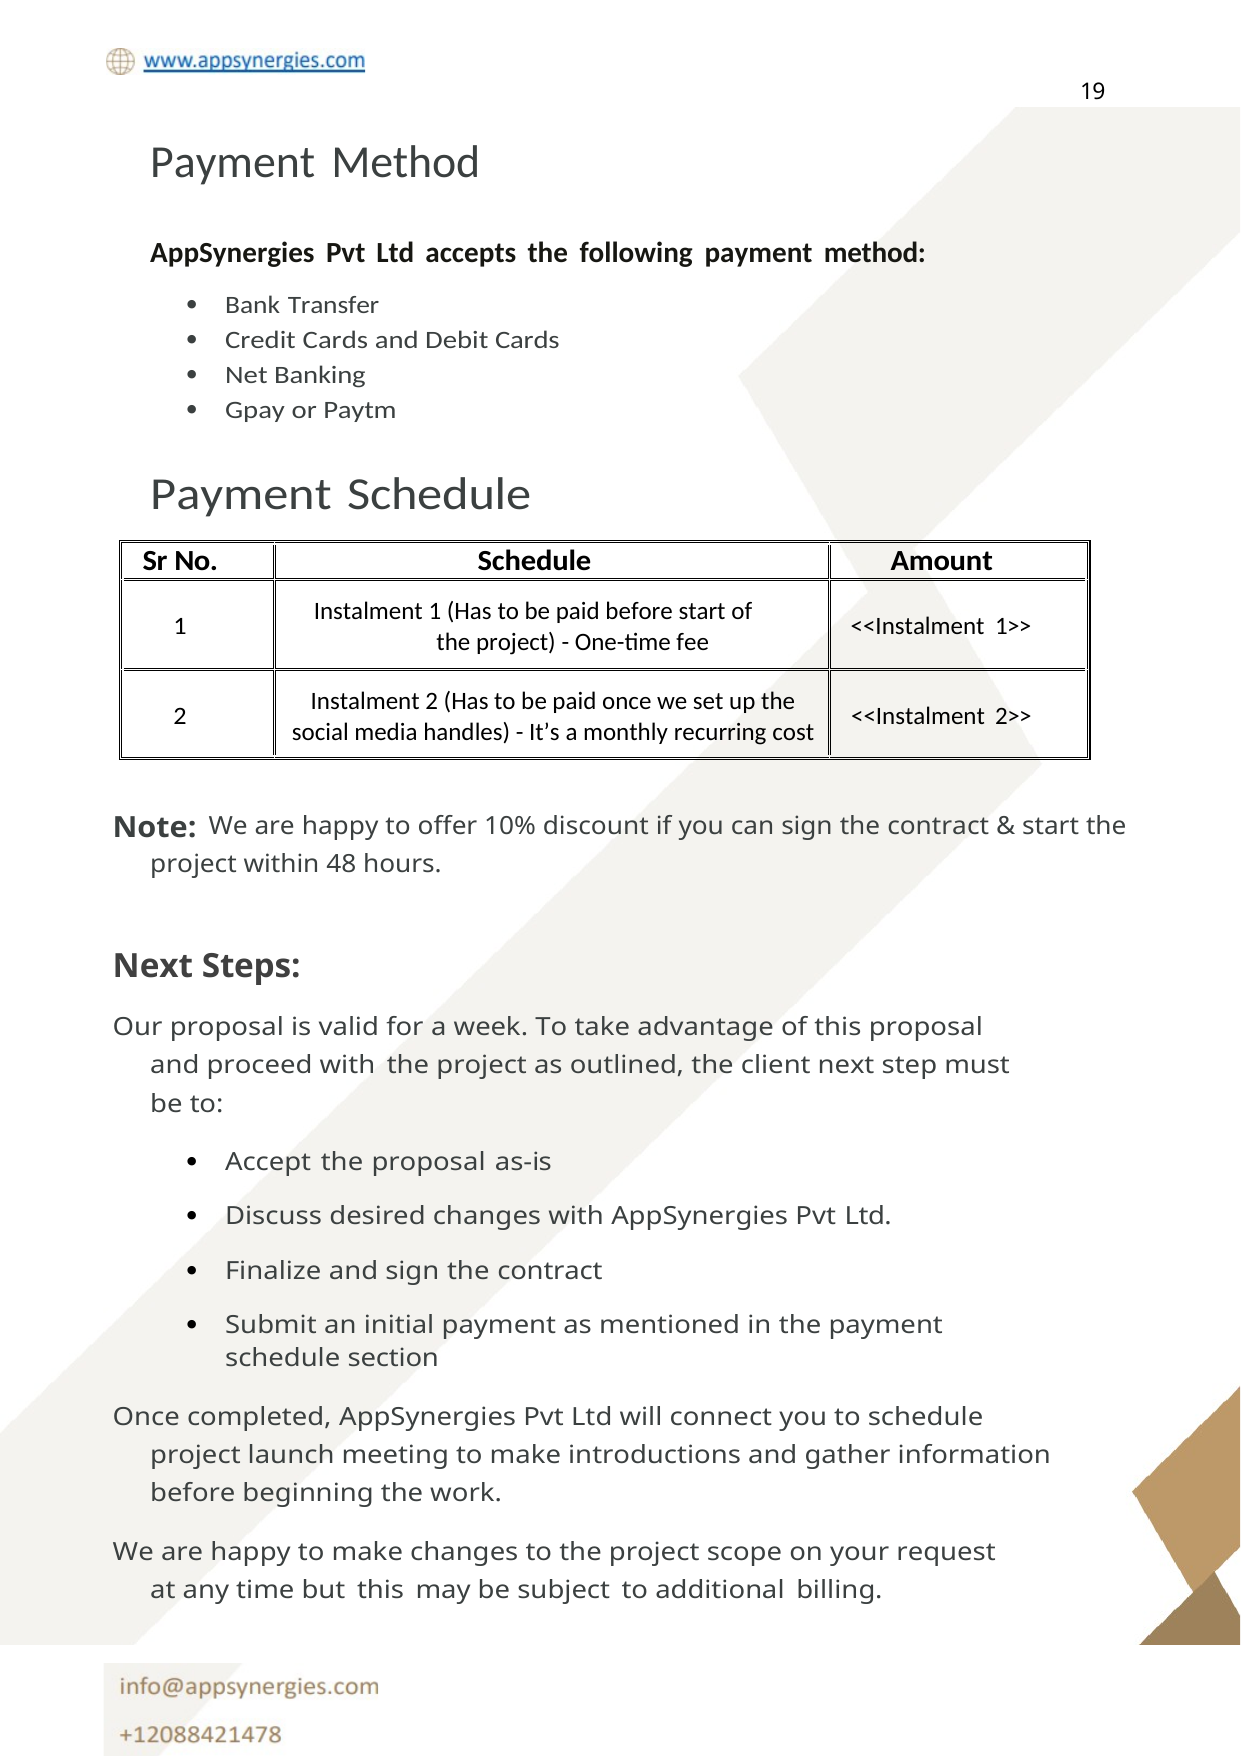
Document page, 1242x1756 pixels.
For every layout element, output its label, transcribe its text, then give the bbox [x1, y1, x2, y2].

text Once completed, AppSynergies Pvt Ltd will connect you to schedule project launch meeting to make introductions and gather information before beginning the work. [112, 1398, 1075, 1509]
table_cell 2 [122, 668, 274, 757]
table_header Sr No. [122, 543, 274, 578]
list Accept the proposal as-is [187, 1144, 1183, 1178]
table_cell 1 [122, 578, 273, 668]
list Bank Transfer [187, 289, 1183, 320]
list Net Banking [187, 359, 1183, 390]
subtitle Payment Method [150, 133, 1183, 189]
subtitle AppSynergies Pvt Ltd accepts the following payment method: [150, 234, 1183, 269]
text Our proposal is valid for a week. To take advantage of this proposal and proceed with the project as outlined, the client next step must be to: [112, 1008, 1017, 1119]
list Discuss desired changes with AppSynergies Pvt Ltd. [187, 1198, 1183, 1232]
table_header Schedule [274, 543, 829, 578]
text We are happy to make changes to the project scope on your request at any time but this may be subject to additional billing. [112, 1533, 1017, 1606]
list Finalize and sign the contract [187, 1252, 1183, 1286]
table_cell Instalment 1 (Has to be paid before start of the project) - One-time fee [276, 581, 828, 668]
table_cell <<Instalment 2>> [830, 668, 1087, 757]
subtitle Payment Schedule [150, 464, 1183, 521]
picture [106, 48, 365, 75]
list Gpay or Paytm [187, 394, 1183, 425]
table_cell Instalment 2 (Has to be paid once we set up the social media handles) - It’s a monthly recurring cost [274, 671, 829, 757]
text Note: We are happy to offer 10% discount if you can sign the contract & start the project within 48 hours. [112, 806, 1183, 880]
list Credit Cards and Debit Cards [187, 324, 1183, 354]
table_header Amount [830, 543, 1087, 578]
list Submit an initial payment as mentioned in the payment schedule section [187, 1306, 1014, 1373]
subtitle Next Steps: [112, 942, 1183, 988]
picture [0, 107, 1241, 1645]
picture [103, 1663, 379, 1756]
table_cell <<Instalment 1>> [831, 578, 1087, 668]
